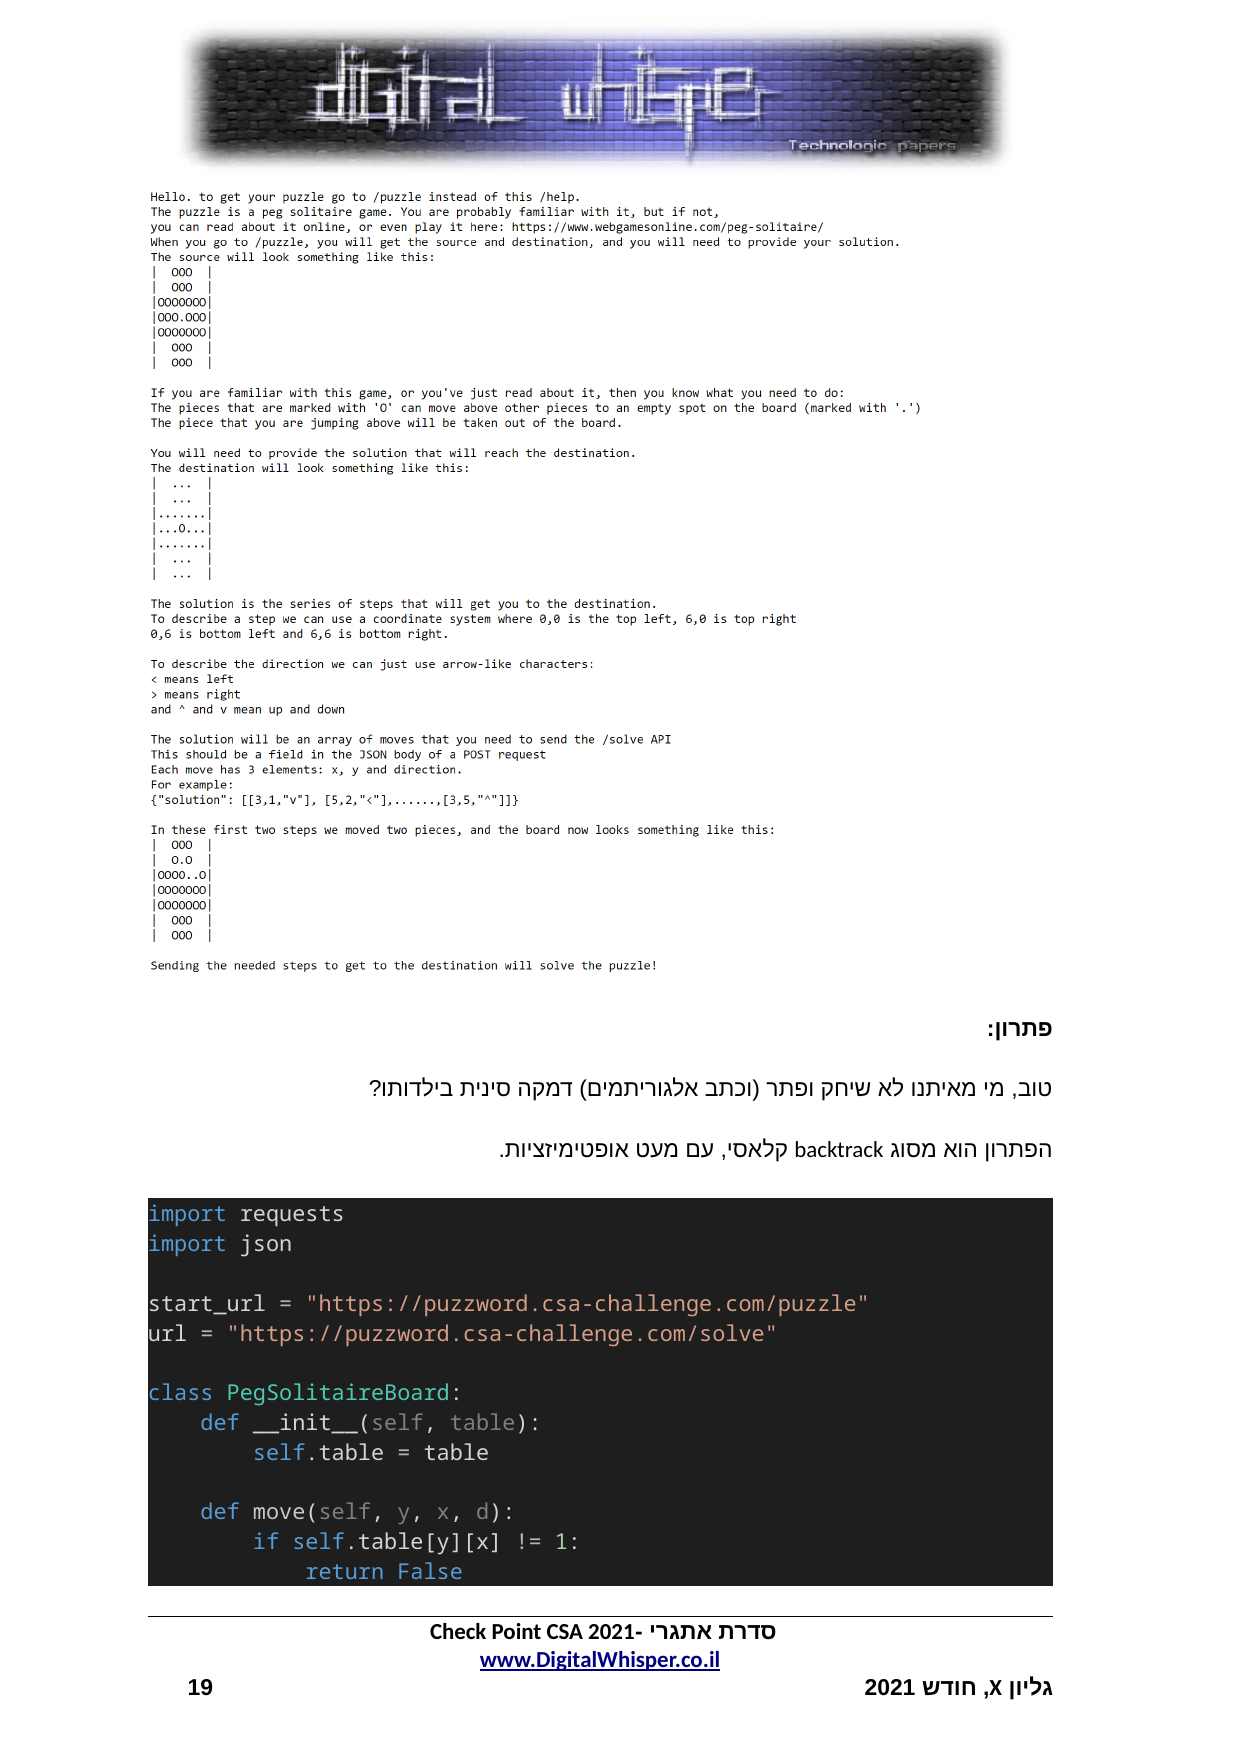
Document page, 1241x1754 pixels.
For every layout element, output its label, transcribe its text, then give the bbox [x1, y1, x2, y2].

text הפתרון הוא מסוג backtrack קלאסי, עם מעט אופטימיזציות. [148, 1136, 1053, 1164]
text start_url = "https://puzzword.csa-challenge.com/puzzle" [148, 1288, 1053, 1318]
text טוב, מי מאיתנו לא שיחק ופתר (וכתב אלגוריתמים) דמקה סינית בילדותו? [148, 1075, 1053, 1102]
text def __init__(self, table): [148, 1407, 1053, 1437]
text class PegSolitaireBoard: [148, 1377, 1053, 1407]
text import json [148, 1228, 1053, 1258]
text if self.table[y][x] != 1: [148, 1526, 1053, 1556]
picture [147, 19, 1047, 178]
text url = "https://puzzword.csa-challenge.com/solve" [148, 1318, 1053, 1347]
text import requests [148, 1198, 1053, 1228]
text פתרון: [148, 1015, 1053, 1041]
text self.table = table [148, 1437, 1053, 1467]
text return False [148, 1556, 1053, 1586]
text def move(self, y, x, d): [148, 1496, 1053, 1526]
picture [147, 188, 1053, 981]
